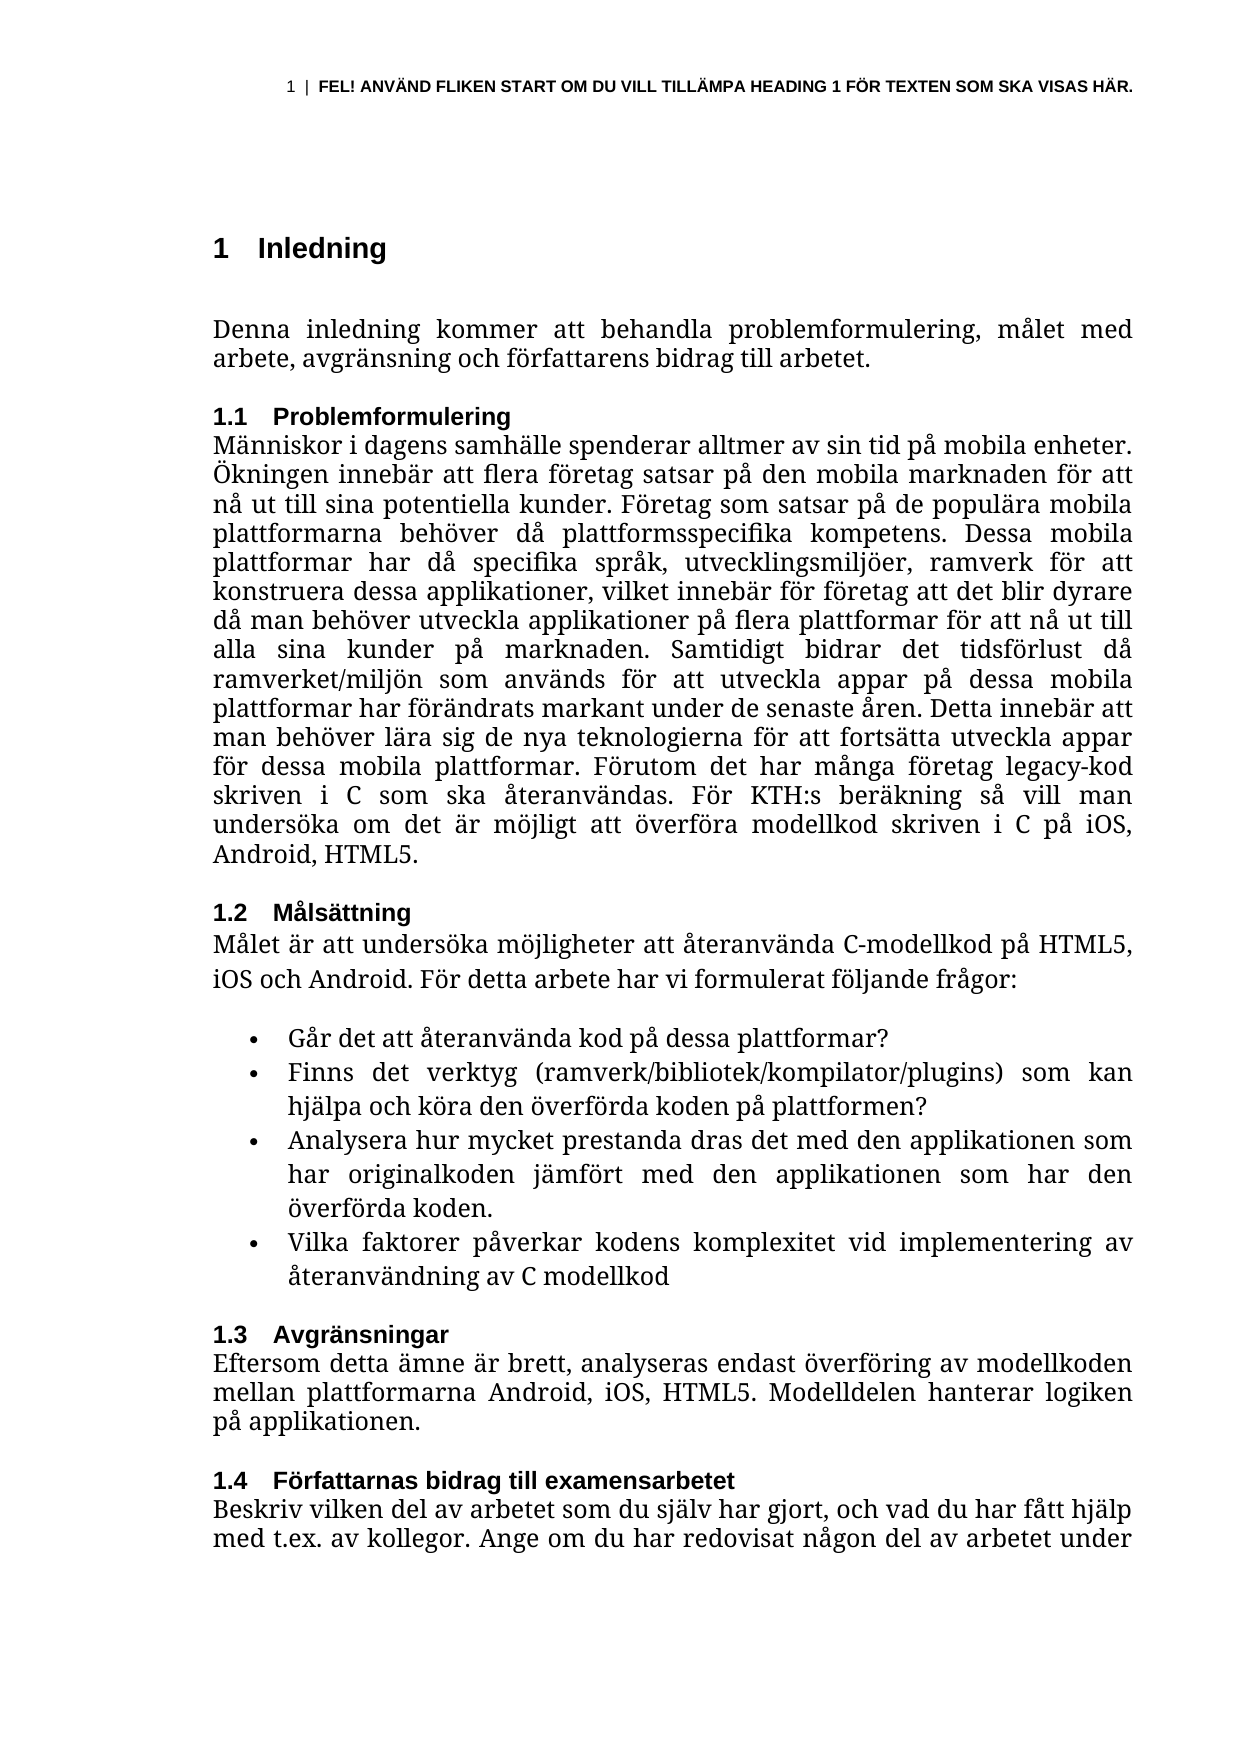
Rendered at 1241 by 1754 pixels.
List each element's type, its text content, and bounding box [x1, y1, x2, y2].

subtitle Målsättning [213, 898, 1134, 927]
subtitle Problemformulering [213, 402, 1134, 431]
list Vilka faktorer påverkar kodens komplexitet vid implementering av återanvändning av C modellkod [250, 1225, 1134, 1293]
text Denna inledning kommer att behandla problemformulering, målet med arbete, avgränsning och författarens bidrag till arbetet. [213, 315, 1134, 373]
list Finns det verktyg (ramverk/bibliotek/kompilator/plugins) som kan hjälpa och köra den överförda koden på plattformen? [250, 1054, 1134, 1122]
subtitle Avgränsningar [213, 1320, 1134, 1349]
text Eftersom detta ämne är brett, analyseras endast överföring av modellkoden mellan plattformarna Android, iOS, HTML5. Modelldelen hanterar logiken på applikationen. [213, 1349, 1134, 1437]
text Människor i dagens samhälle spenderar alltmer av sin tid på mobila enheter. Ökningen innebär att flera företag satsar på den mobila marknaden för att nå ut till sina potentiella kunder. Företag som satsar på de populära mobila plattformarna behöver då plattformsspecifika kompetens. Dessa mobila plattformar har då specifika språk, utvecklingsmiljöer, ramverk för att konstruera dessa applikationer, vilket innebär för företag att det blir dyrare då man behöver utveckla applikationer på flera plattformar för att nå ut till alla sina kunder på marknaden. Samtidigt bidrar det tidsförlust då ramverket/miljön som används för att utveckla appar på dessa mobila plattformar har förändrats markant under de senaste åren. Detta innebär att man behöver lära sig de nya teknologierna för att fortsätta utveckla appar för dessa mobila plattformar. Förutom det har många företag legacy-kod skriven i C som ska återanvändas. För KTH:s beräkning så vill man undersöka om det är möjligt att överföra modellkod skriven i C på iOS, Android, HTML5. [213, 431, 1134, 869]
list Analysera hur mycket prestanda dras det med den applikationen som har originalkoden jämfört med den applikationen som har den överförda koden. [250, 1122, 1134, 1225]
text Målet är att undersöka möjligheter att återanvända C-modellkod på HTML5, iOS och Android. För detta arbete har vi formulerat följande frågor: [213, 927, 1134, 995]
list Går det att återanvända kod på dessa plattformar? [250, 1020, 1134, 1054]
subtitle Inledning [213, 236, 1134, 265]
subtitle Författarnas bidrag till examensarbetet [213, 1466, 1134, 1495]
